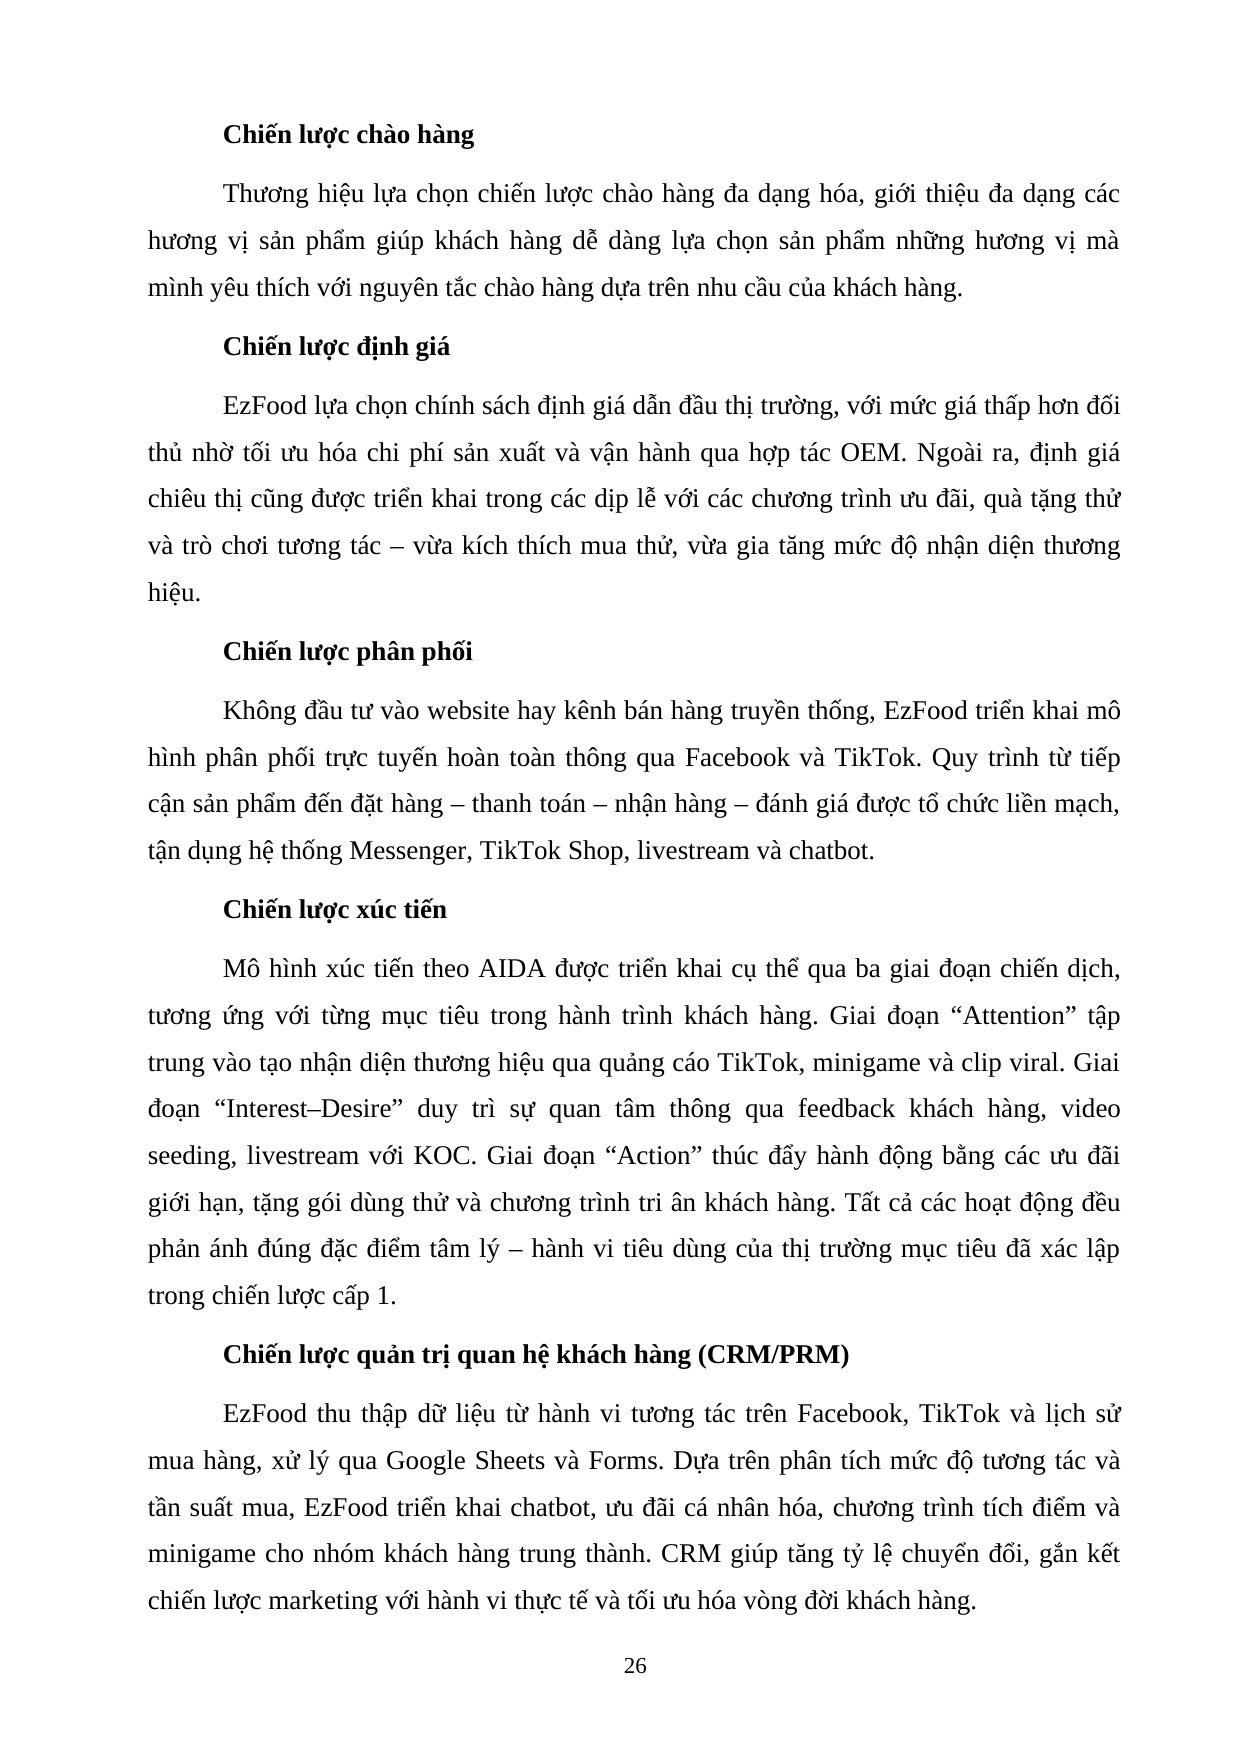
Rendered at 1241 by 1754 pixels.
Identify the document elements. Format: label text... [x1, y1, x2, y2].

text Chiến lược chào hàng [148, 118, 1122, 149]
text EzFood thu thập dữ liệu từ hành vi tương tác trên Facebook, TikTok và lịch sử mua hàng, xử lý qua Google Sheets và Forms. Dựa trên phân tích mức độ tương tác và tần suất mua, EzFood triển khai chatbot, ưu đãi cá nhân hóa, chương trình tích điểm và minigame cho nhóm khách hàng trung thành. CRM giúp tăng tỷ lệ chuyển đổi, gắn kết chiến lược marketing với hành vi thực tế và tối ưu hóa vòng đời khách hàng. [148, 1397, 1122, 1615]
text Không đầu tư vào website hay kênh bán hàng truyền thống, EzFood triển khai mô hình phân phối trực tuyến hoàn toàn thông qua Facebook và TikTok. Quy trình từ tiếp cận sản phẩm đến đặt hàng – thanh toán – nhận hàng – đánh giá được tổ chức liền mạch, tận dụng hệ thống Messenger, TikTok Shop, livestream và chatbot. [148, 694, 1122, 865]
text Thương hiệu lựa chọn chiến lược chào hàng đa dạng hóa, giới thiệu đa dạng các hương vị sản phẩm giúp khách hàng dễ dàng lựa chọn sản phẩm những hương vị mà mình yêu thích với nguyên tắc chào hàng dựa trên nhu cầu của khách hàng. [148, 177, 1122, 302]
text Chiến lược phân phối [148, 635, 1122, 666]
text Chiến lược định giá [148, 330, 1122, 361]
text Chiến lược xúc tiến [148, 893, 1122, 924]
text Chiến lược quản trị quan hệ khách hàng (CRM/PRM) [148, 1338, 1122, 1369]
text Mô hình xúc tiến theo AIDA được triển khai cụ thể qua ba giai đoạn chiến dịch, tương ứng với từng mục tiêu trong hành trình khách hàng. Giai đoạn “Attention” tập trung vào tạo nhận diện thương hiệu qua quảng cáo TikTok, minigame và clip viral. Giai đoạn “Interest–Desire” duy trì sự quan tâm thông qua feedback khách hàng, video seeding, livestream với KOC. Giai đoạn “Action” thúc đẩy hành động bằng các ưu đãi giới hạn, tặng gói dùng thử và chương trình tri ân khách hàng. Tất cả các hoạt động đều phản ánh đúng đặc điểm tâm lý – hành vi tiêu dùng của thị trường mục tiêu đã xác lập trong chiến lược cấp 1. [148, 952, 1122, 1310]
text EzFood lựa chọn chính sách định giá dẫn đầu thị trường, với mức giá thấp hơn đối thủ nhờ tối ưu hóa chi phí sản xuất và vận hành qua hợp tác OEM. Ngoài ra, định giá chiêu thị cũng được triển khai trong các dịp lễ với các chương trình ưu đãi, quà tặng thử và trò chơi tương tác – vừa kích thích mua thử, vừa gia tăng mức độ nhận diện thương hiệu. [148, 389, 1122, 607]
